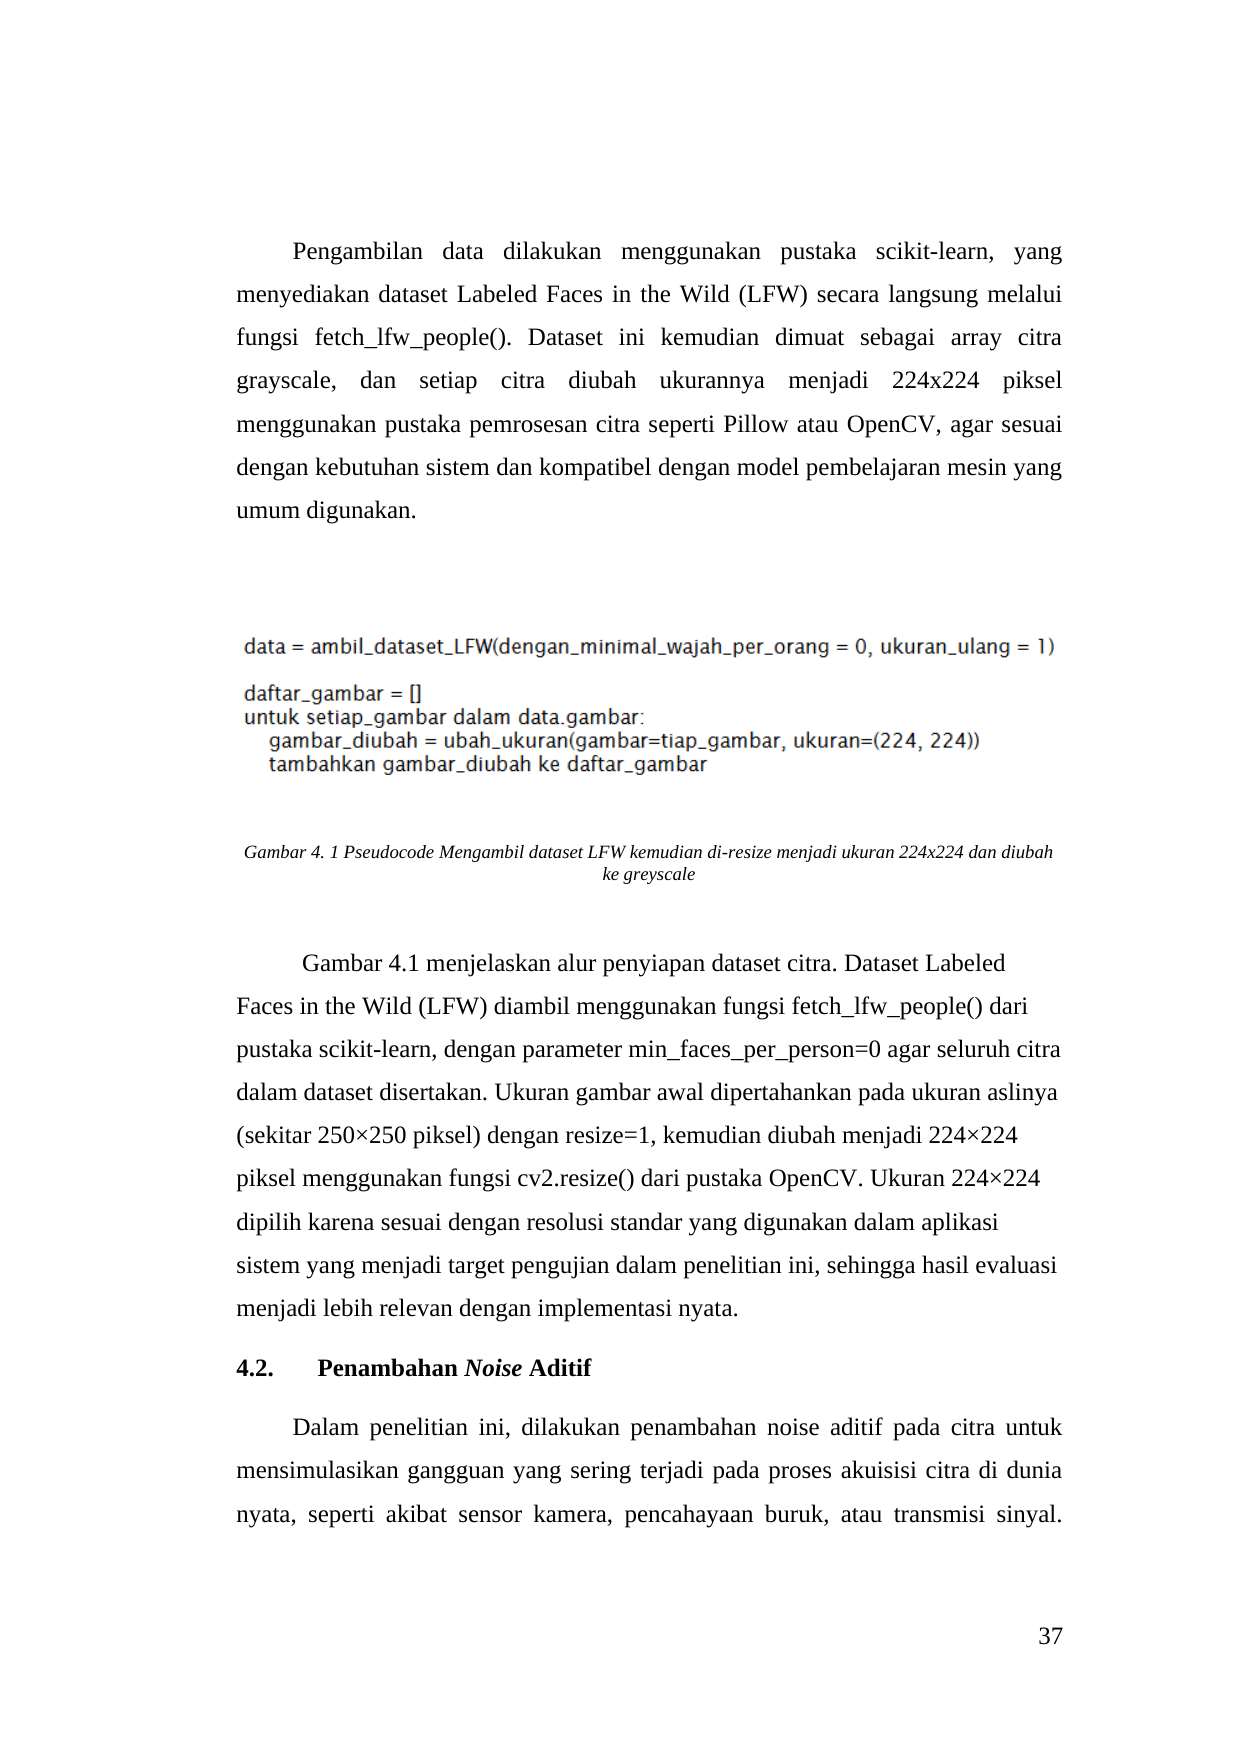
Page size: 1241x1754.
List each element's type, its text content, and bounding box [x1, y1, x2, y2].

picture [236, 624, 1063, 827]
text Gambar 4. 1 Pseudocode Mengambil dataset LFW kemudian di-resize menjadi ukuran 224x224 dan diubah ke greyscale [236, 841, 1063, 884]
text Pengambilan data dilakukan menggunakan pustaka scikit-learn, yang menyediakan dataset Labeled Faces in the Wild (LFW) secara langsung melalui fungsi fetch_lfw_people(). Dataset ini kemudian dimuat sebagai array citra grayscale, dan setiap citra diubah ukurannya menjadi 224x224 piksel menggunakan pustaka pemrosesan citra seperti Pillow atau OpenCV, agar sesuai dengan kebutuhan sistem dan kompatibel dengan model pembelajaran mesin yang umum digunakan. [236, 236, 1063, 524]
subtitle Penambahan Noise Aditif [236, 1353, 1063, 1381]
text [236, 1412, 1063, 1527]
text Gambar 4.1 menjelaskan alur penyiapan dataset citra. Dataset Labeled Faces in the Wild (LFW) diambil menggunakan fungsi fetch_lfw_people() dari pustaka scikit-learn, dengan parameter min_faces_per_person=0 agar seluruh citra dalam dataset disertakan. Ukuran gambar awal dipertahankan pada ukuran aslinya (sekitar 250×250 piksel) dengan resize=1, kemudian diubah menjadi 224×224 piksel menggunakan fungsi cv2.resize() dari pustaka OpenCV. Ukuran 224×224 dipilih karena sesuai dengan resolusi standar yang digunakan dalam aplikasi sistem yang menjadi target pengujian dalam penelitian ini, sehingga hasil evaluasi menjadi lebih relevan dengan implementasi nyata. [236, 948, 1063, 1322]
